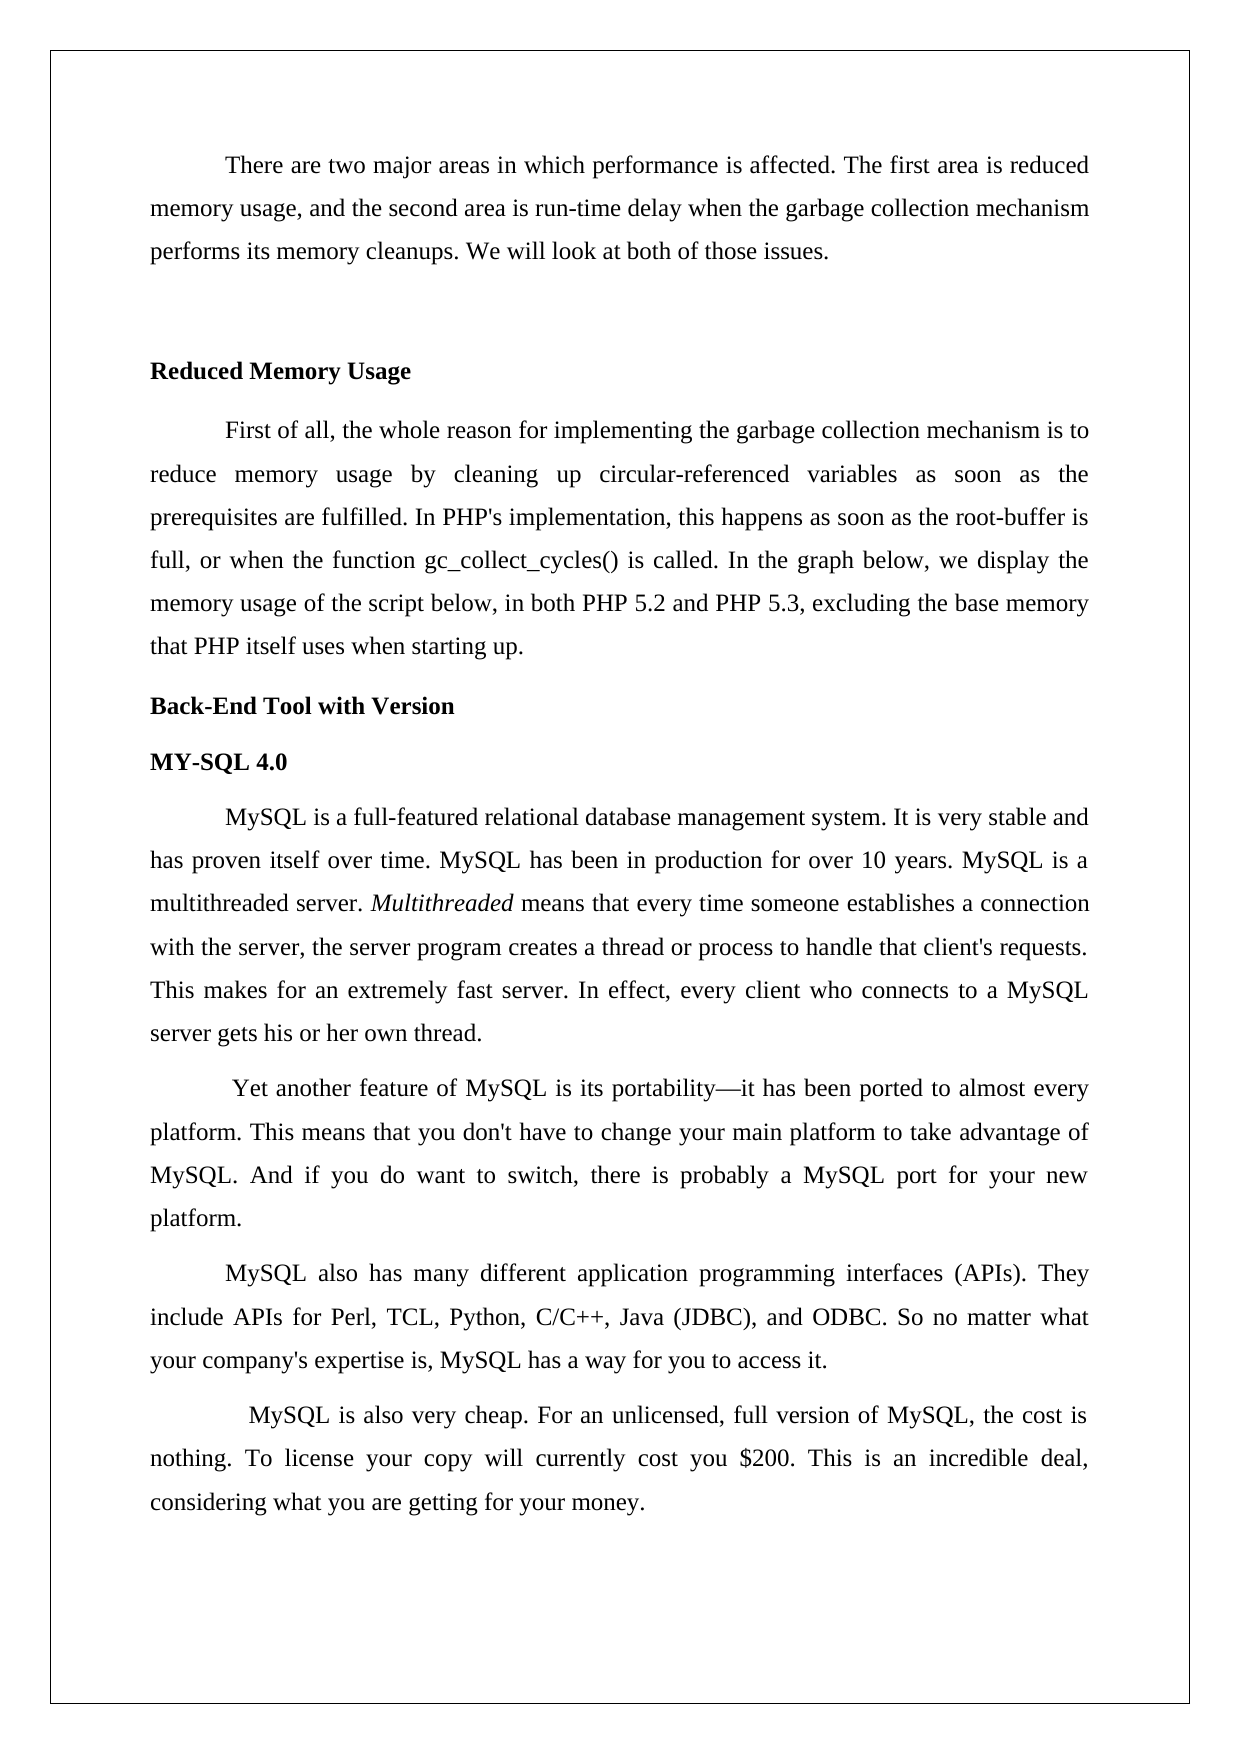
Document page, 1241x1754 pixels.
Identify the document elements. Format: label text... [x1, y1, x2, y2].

text Yet another feature of MySQL is its portability—it has been ported to almost every platform. This means that you don't have to change your main platform to take advantage of MySQL. And if you do want to switch, there is probably a MySQL port for your new platform. [150, 1073, 1090, 1232]
text There are two major areas in which performance is affected. The first area is reduced memory usage, and the second area is run-time delay when the garbage collection mechanism performs its memory cleanups. We will look at both of those issues. [150, 150, 1090, 265]
text First of all, the whole reason for implementing the garbage collection mechanism is to reduce memory usage by cleaning up circular-referenced variables as soon as the prerequisites are fulfilled. In PHP's implementation, this happens as soon as the root-buffer is full, or when the function gc_collect_cycles() is called. In the graph below, we display the memory usage of the script below, in both PHP 5.2 and PHP 5.3, excluding the base memory that PHP itself uses when starting up. [150, 416, 1090, 660]
text MySQL also has many different application programming interfaces (APIs). They include APIs for Perl, TCL, Python, C/C++, Java (JDBC), and ODBC. So no matter what your company's expertise is, MySQL has a way for you to access it. [150, 1258, 1090, 1373]
text Reduced Memory Usage [150, 356, 1090, 384]
text MySQL is a full-featured relational database management system. It is very stable and has proven itself over time. MySQL has been in production for over 10 years. MySQL is a multithreaded server. Multithreaded means that every time someone establishes a connection with the server, the server program creates a thread or process to handle that client's requests. This makes for an extremely fast server. In effect, every client who connects to a MySQL server gets his or her own thread. [150, 802, 1090, 1047]
text MY-SQL 4.0 [150, 747, 1090, 775]
text MySQL is also very cheap. For an unlicensed, full version of MySQL, the cost is nothing. To license your copy will currently cost you $200. This is an incredible deal, considering what you are getting for your money. [150, 1400, 1090, 1515]
text Back-End Tool with Version [150, 691, 1090, 720]
